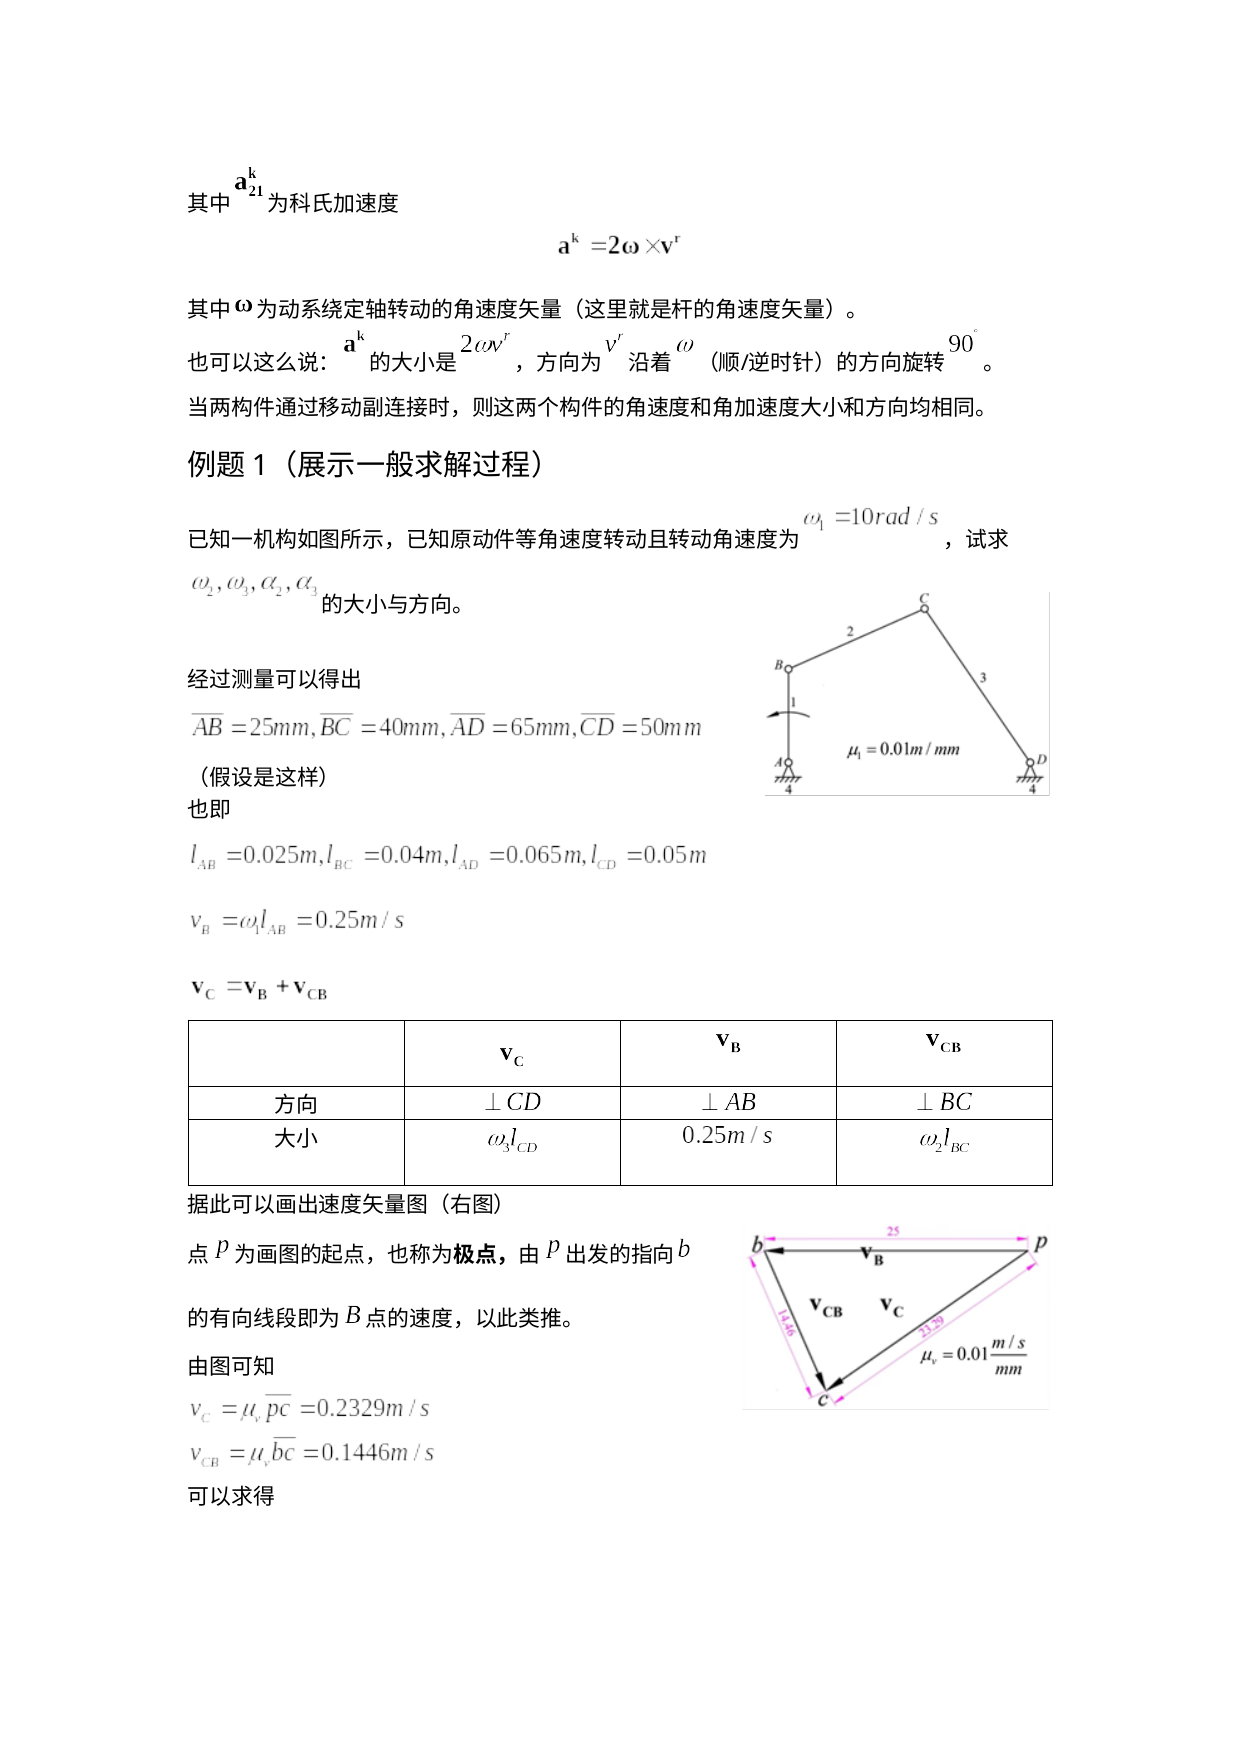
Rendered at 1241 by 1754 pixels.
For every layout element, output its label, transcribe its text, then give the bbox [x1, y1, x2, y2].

picture [765, 592, 1053, 797]
text 其中为科氏加速度 [187, 162, 1053, 227]
table_header [189, 1021, 404, 1086]
text 也可以这么说：的大小是，方向为沿着（顺/逆时针）的方向旋转。 [187, 324, 1053, 389]
table_cell 大小 [189, 1120, 404, 1185]
text 由图可知 [187, 1349, 742, 1381]
text 点为画图的起点，也称为极点，由出发的指向的有向线段即为点的速度，以此类推。 [187, 1219, 1053, 1349]
picture [742, 1223, 1053, 1412]
text 已知一机构如图所示，已知原动件等角速度转动且转动角速度为，试求的大小与方向。 [187, 499, 1053, 629]
text 经过测量可以得出 [187, 662, 765, 759]
text （假设是这样） [187, 759, 765, 792]
table_header [405, 1021, 620, 1086]
table_header [621, 1021, 836, 1086]
text 可以求得 [187, 1479, 1053, 1511]
text 也即 [187, 792, 1053, 889]
table_cell [405, 1087, 620, 1119]
table_cell [837, 1120, 1052, 1185]
text 据此可以画出速度矢量图（右图） [187, 1186, 1053, 1219]
table_cell [621, 1087, 836, 1119]
table_cell [621, 1120, 836, 1185]
subtitle 例题1（展示一般求解过程） [187, 430, 1053, 495]
text 其中为动系绕定轴转动的角速度矢量（这里就是杆的角速度矢量）。 [187, 292, 1053, 324]
text 当两构件通过移动副连接时，则这两个构件的角速度和角加速度大小和方向均相同。 [187, 389, 1053, 422]
table_header [837, 1021, 1052, 1086]
table_cell [405, 1120, 620, 1185]
table_cell [837, 1087, 1052, 1119]
table_cell 方向 [189, 1087, 404, 1119]
